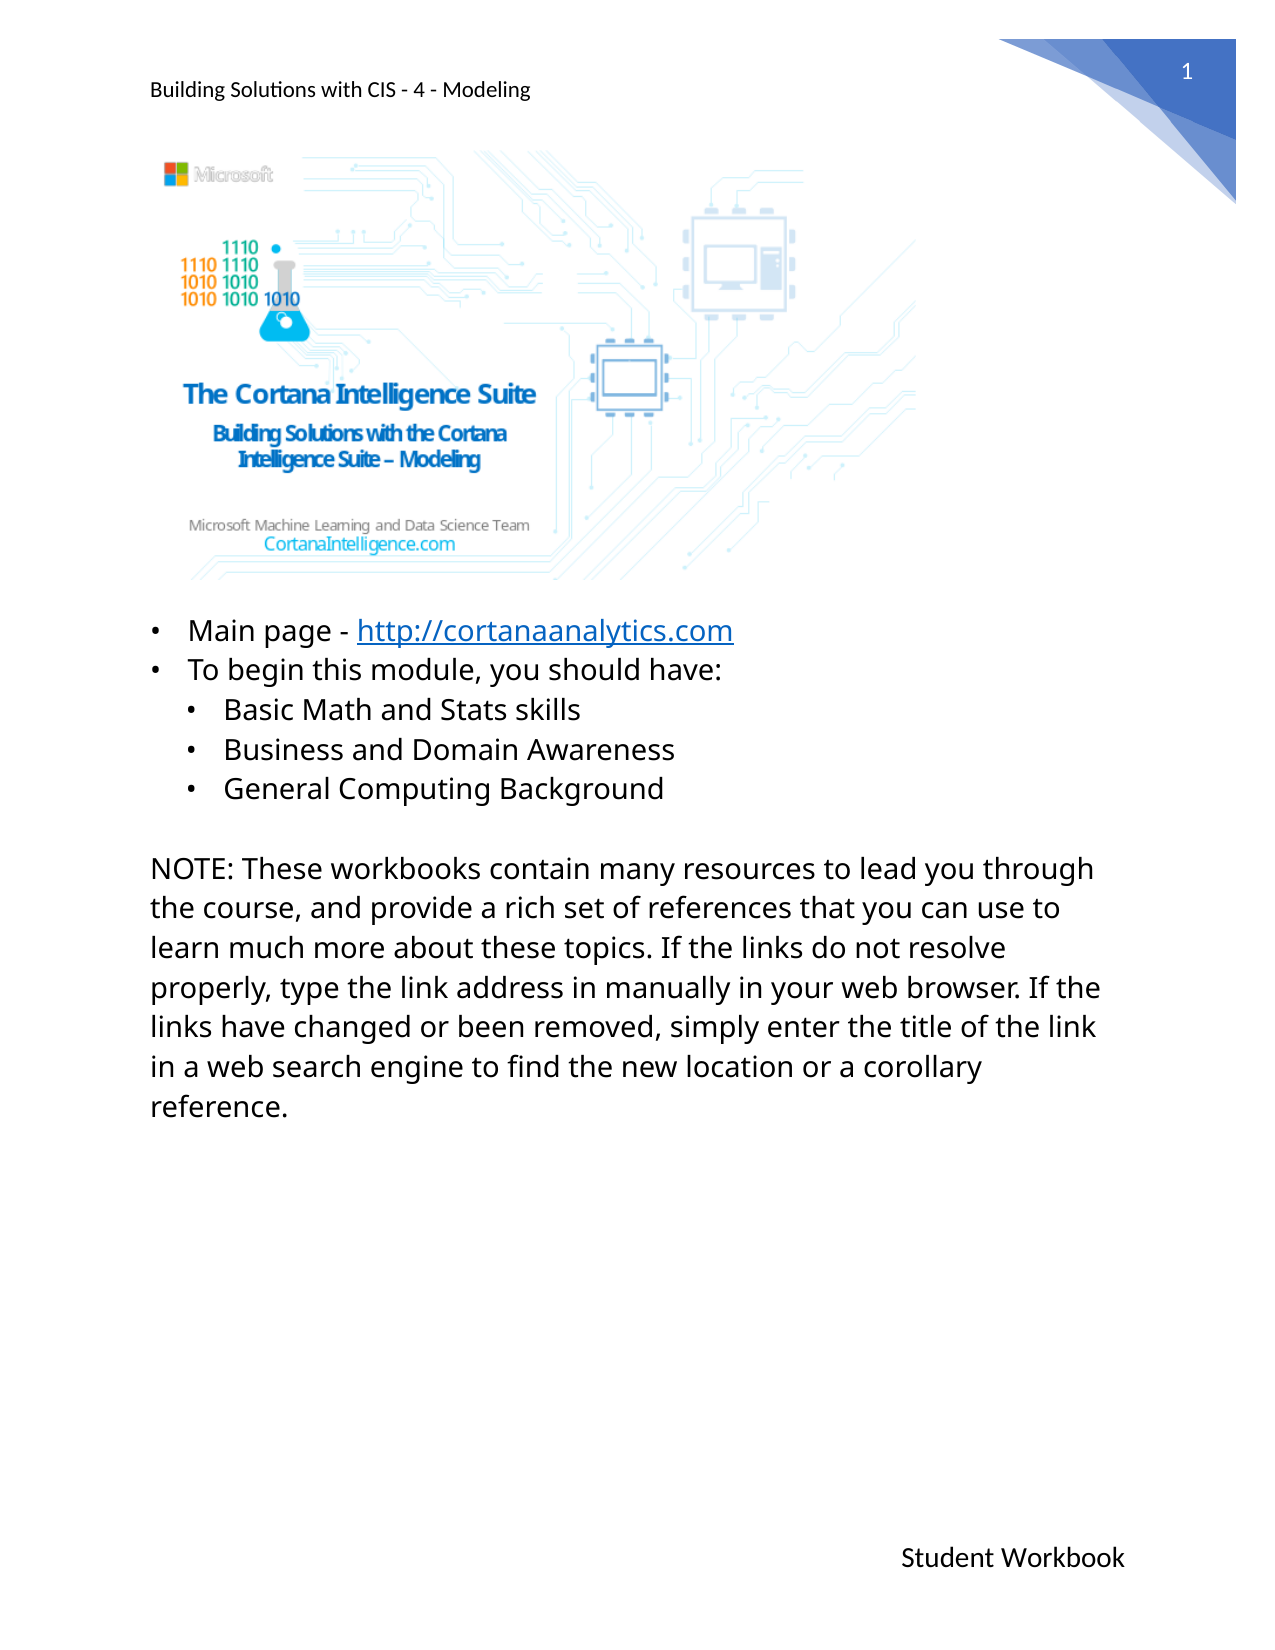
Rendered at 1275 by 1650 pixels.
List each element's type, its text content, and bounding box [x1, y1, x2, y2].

list Business and Domain Awareness [186, 729, 1125, 768]
list To begin this module, you should have: [150, 649, 1125, 689]
list General Computing Background [186, 768, 1125, 808]
list Basic Math and Stats skills [186, 689, 1125, 729]
list Main page - http://cortanaanalytics.com [150, 610, 1125, 649]
picture [997, 39, 1236, 205]
text NOTE: These workbooks contain many resources to lead you through the course, and provide a rich set of references that you can use to learn much more about these topics. If the links do not resolve properly, type the link address in manually in your web browser. If the links have changed or been removed, simply enter the title of the link in a web search engine to find the new location or a corollary reference. [150, 848, 1125, 1126]
